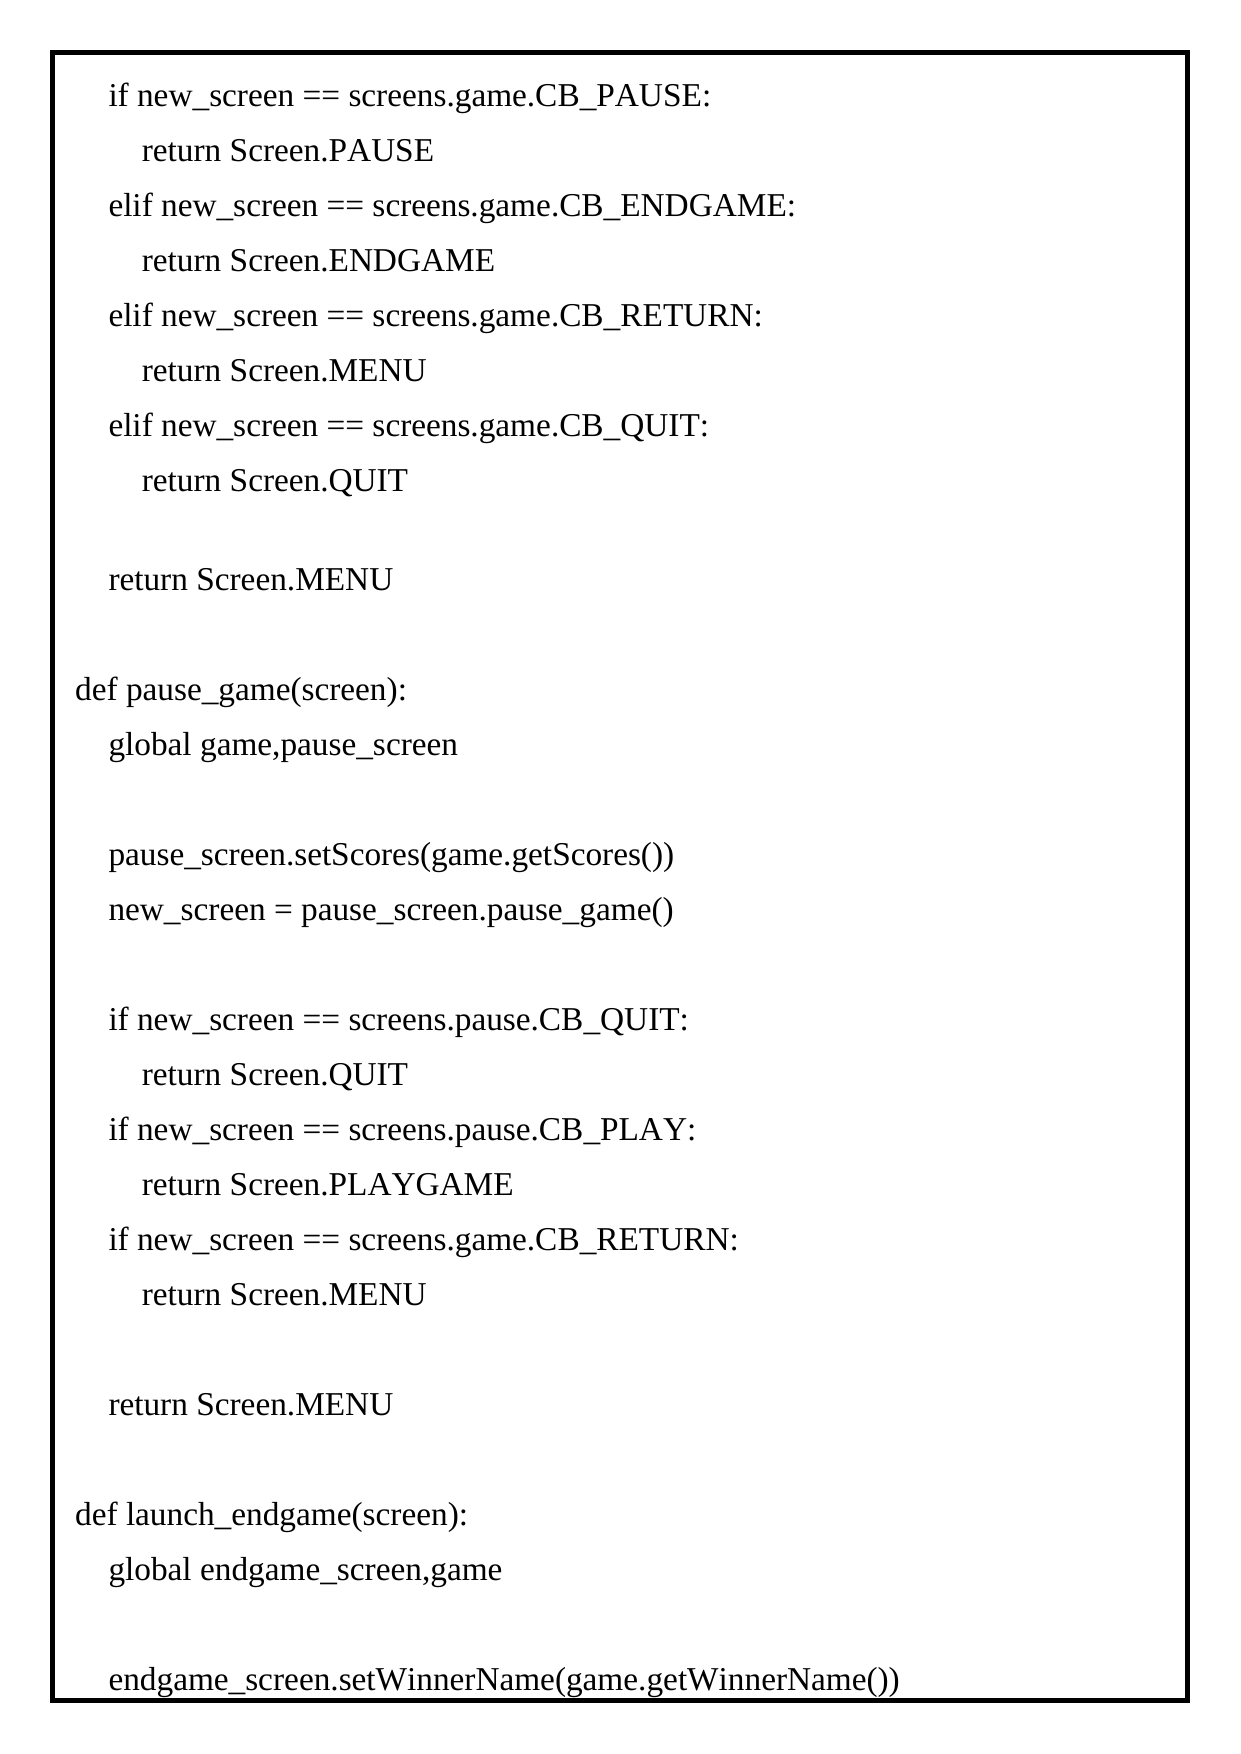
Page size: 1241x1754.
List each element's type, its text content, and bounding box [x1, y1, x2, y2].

text endgame_screen.setWinnerName(game.getWinnerName()) [75, 1660, 1165, 1698]
text return Screen.MENU [75, 1385, 1165, 1423]
text def launch_endgame(screen): [75, 1495, 1165, 1533]
text new_screen = pause_screen.pause_game() [75, 890, 1165, 928]
text if new_screen == screens.game.CB_RETURN: [75, 1220, 1165, 1258]
text elif new_screen == screens.game.CB_QUIT: [75, 405, 1165, 443]
text return Screen.QUIT [75, 1055, 1165, 1093]
text elif new_screen == screens.game.CB_RETURN: [75, 295, 1165, 333]
text return Screen.MENU [75, 1275, 1165, 1313]
text elif new_screen == screens.game.CB_ENDGAME: [75, 185, 1165, 223]
text return Screen.PAUSE [75, 130, 1165, 168]
text return Screen.QUIT [75, 460, 1165, 498]
text if new_screen == screens.pause.CB_PLAY: [75, 1110, 1165, 1148]
text def pause_game(screen): [75, 670, 1165, 708]
text global game,pause_screen [75, 725, 1165, 763]
text global endgame_screen,game [75, 1550, 1165, 1588]
text return Screen.MENU [75, 350, 1165, 388]
text return Screen.MENU [75, 560, 1165, 598]
text if new_screen == screens.pause.CB_QUIT: [75, 1000, 1165, 1038]
text pause_screen.setScores(game.getScores()) [75, 835, 1165, 873]
text if new_screen == screens.game.CB_PAUSE: [75, 75, 1165, 113]
text return Screen.ENDGAME [75, 240, 1165, 278]
text return Screen.PLAYGAME [75, 1165, 1165, 1203]
